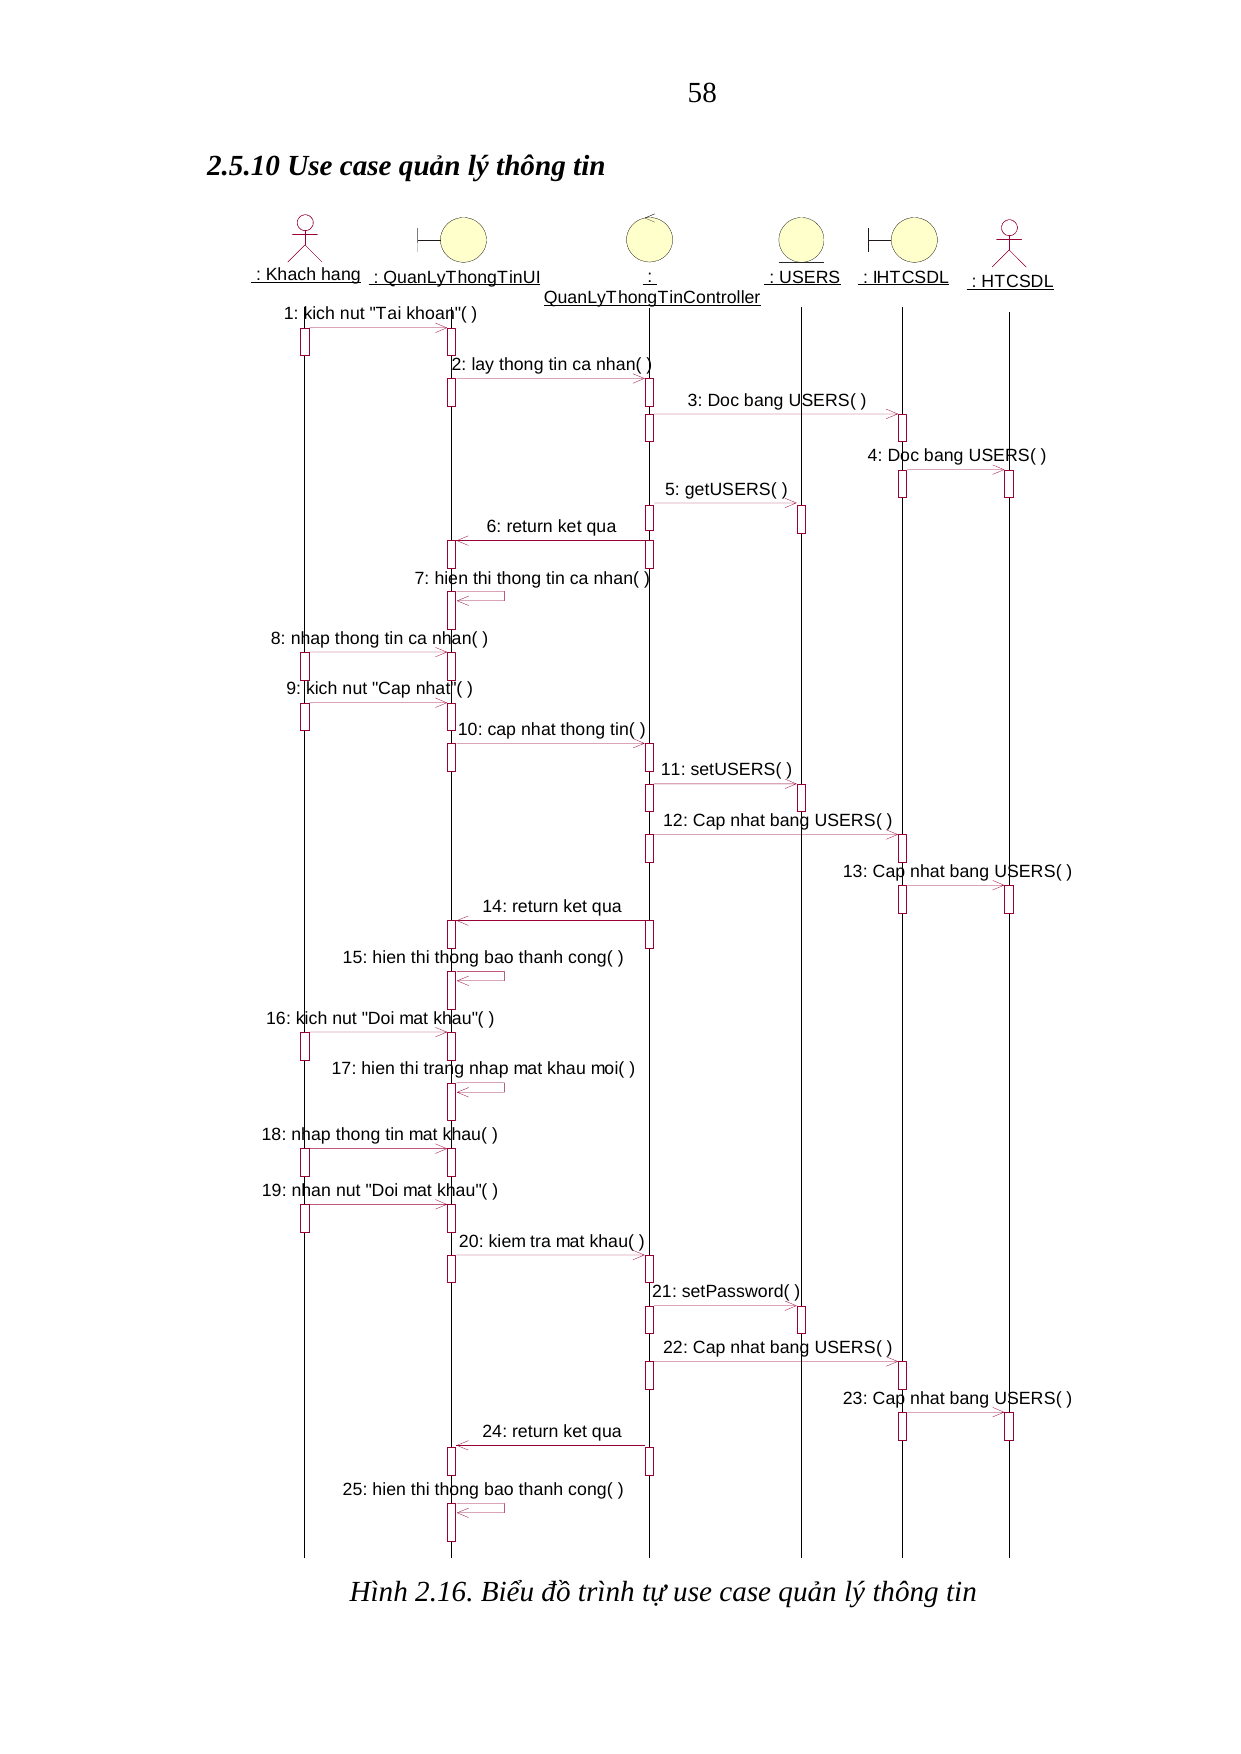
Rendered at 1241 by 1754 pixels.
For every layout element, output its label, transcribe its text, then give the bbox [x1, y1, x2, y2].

subtitle Use case quản lý thông tin [207, 148, 1122, 181]
